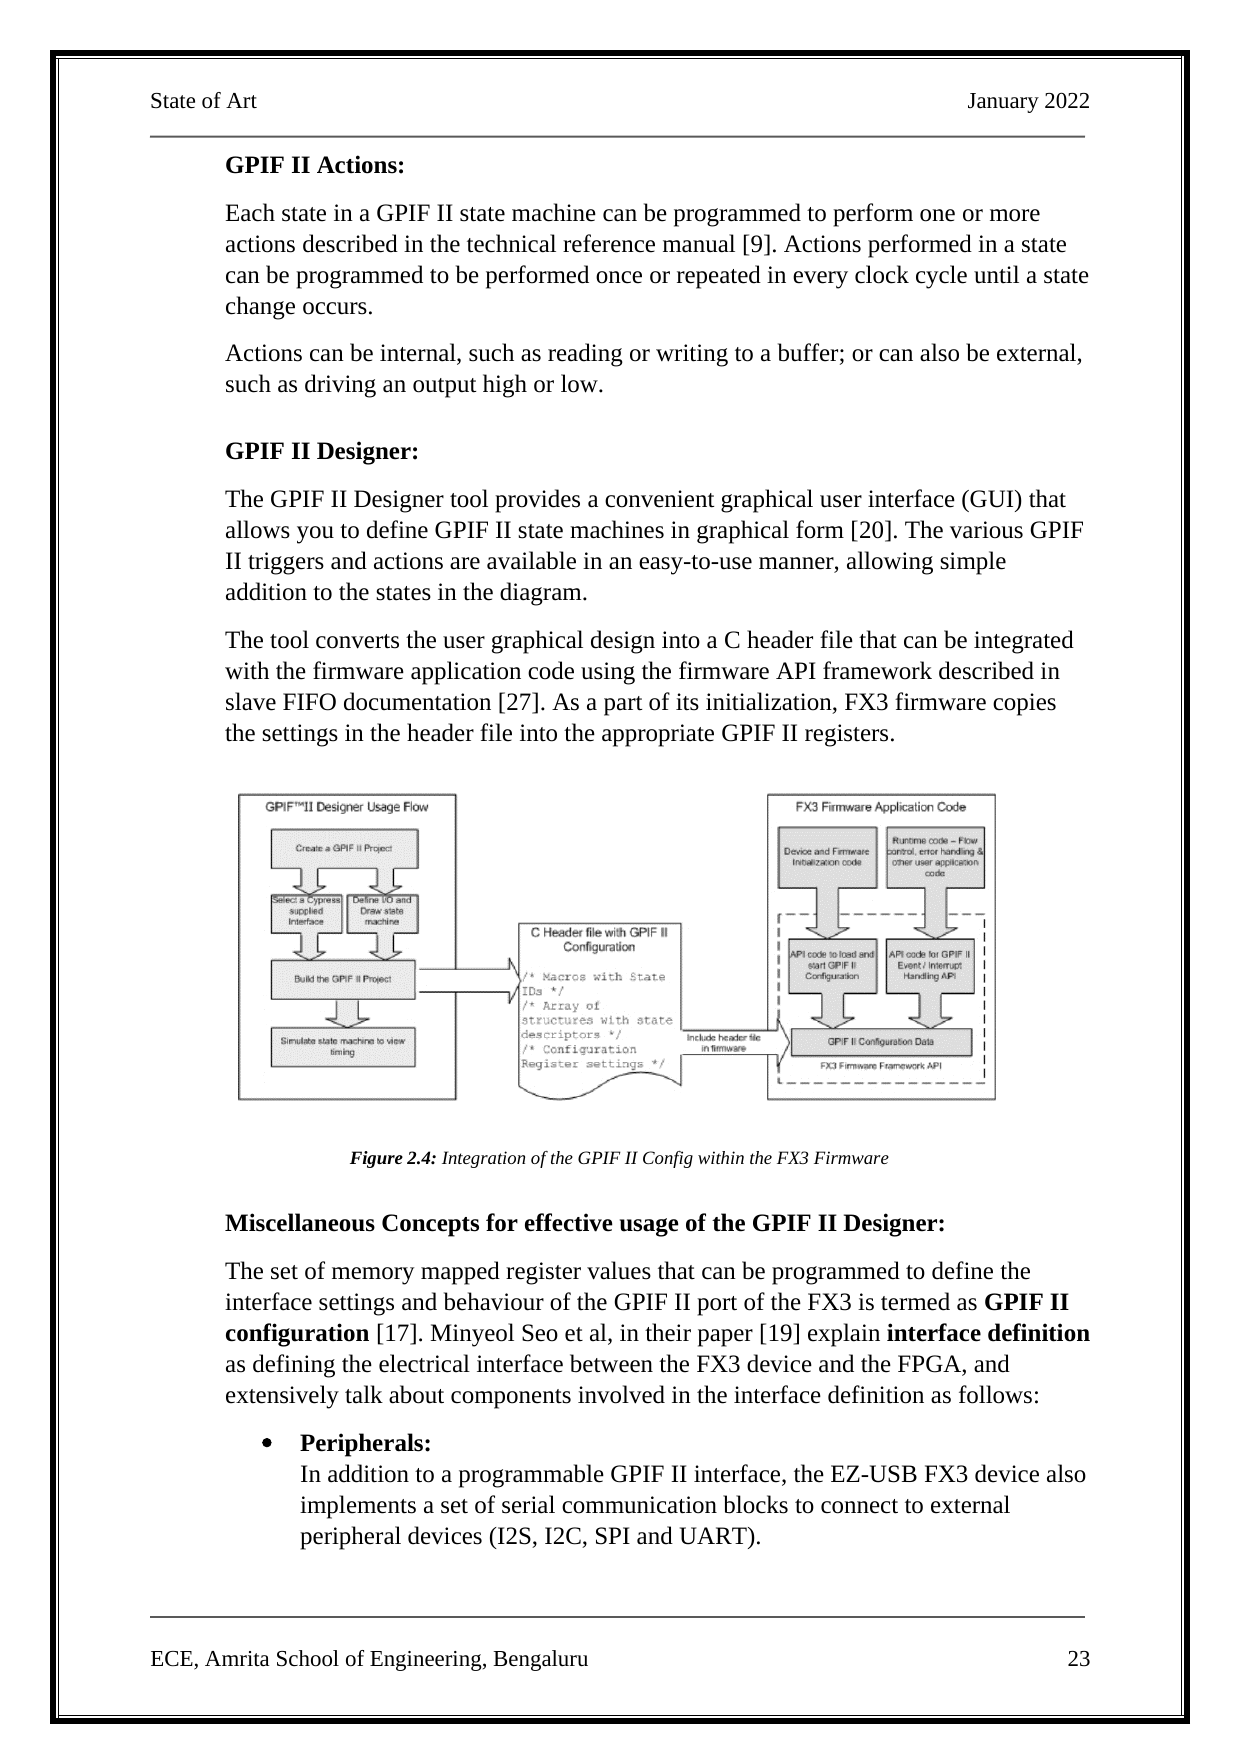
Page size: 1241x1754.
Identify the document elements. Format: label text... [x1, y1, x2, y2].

text The tool converts the user graphical design into a C header file that can be integrated with the firmware application code using the firmware API framework described in slave FIFO documentation [27]. As a part of its initialization, FX3 firmware copies the settings in the header file into the appropriate GPIF II registers. [225, 625, 1090, 747]
text The GPIF II Designer tool provides a convenient graphical user interface (GUI) that allows you to define GPIF II state machines in graphical form [20]. The various GPIF II triggers and actions are available in an easy-to-use manner, allowing simple addition to the states in the diagram. [225, 484, 1090, 606]
text Figure 2.4: Integration of the GPIF II Config within the FX3 Firmware [150, 1147, 1090, 1168]
list Peripherals: In addition to a programmable GPIF II interface, the EZ-USB FX3 device also implements a set of serial communication blocks to connect to external peripheral devices (I2S, I2C, SPI and UART). [262, 1428, 1090, 1550]
text GPIF II Actions: [225, 150, 1090, 179]
text Each state in a GPIF II state machine can be programmed to perform one or more actions described in the technical reference manual [9]. Actions performed in a state can be programmed to be performed once or repeated in every clock cycle until a state change occurs. [225, 198, 1090, 319]
picture [225, 784, 1004, 1105]
text Actions can be internal, such as reading or writing to a buffer; or can also be external, such as driving an output high or low. [225, 338, 1090, 398]
text GPIF II Designer: [225, 436, 1090, 465]
text The set of memory mapped register values that can be programmed to define the interface settings and behaviour of the GPIF II port of the FX3 is termed as GPIF II configuration [17]. Minyeol Seo et al, in their paper [19] explain interface definition as defining the electrical interface between the FX3 device and the FPGA, and extensively talk about components involved in the interface definition as follows: [225, 1256, 1090, 1409]
text Miscellaneous Concepts for effective usage of the GPIF II Designer: [225, 1208, 1090, 1237]
